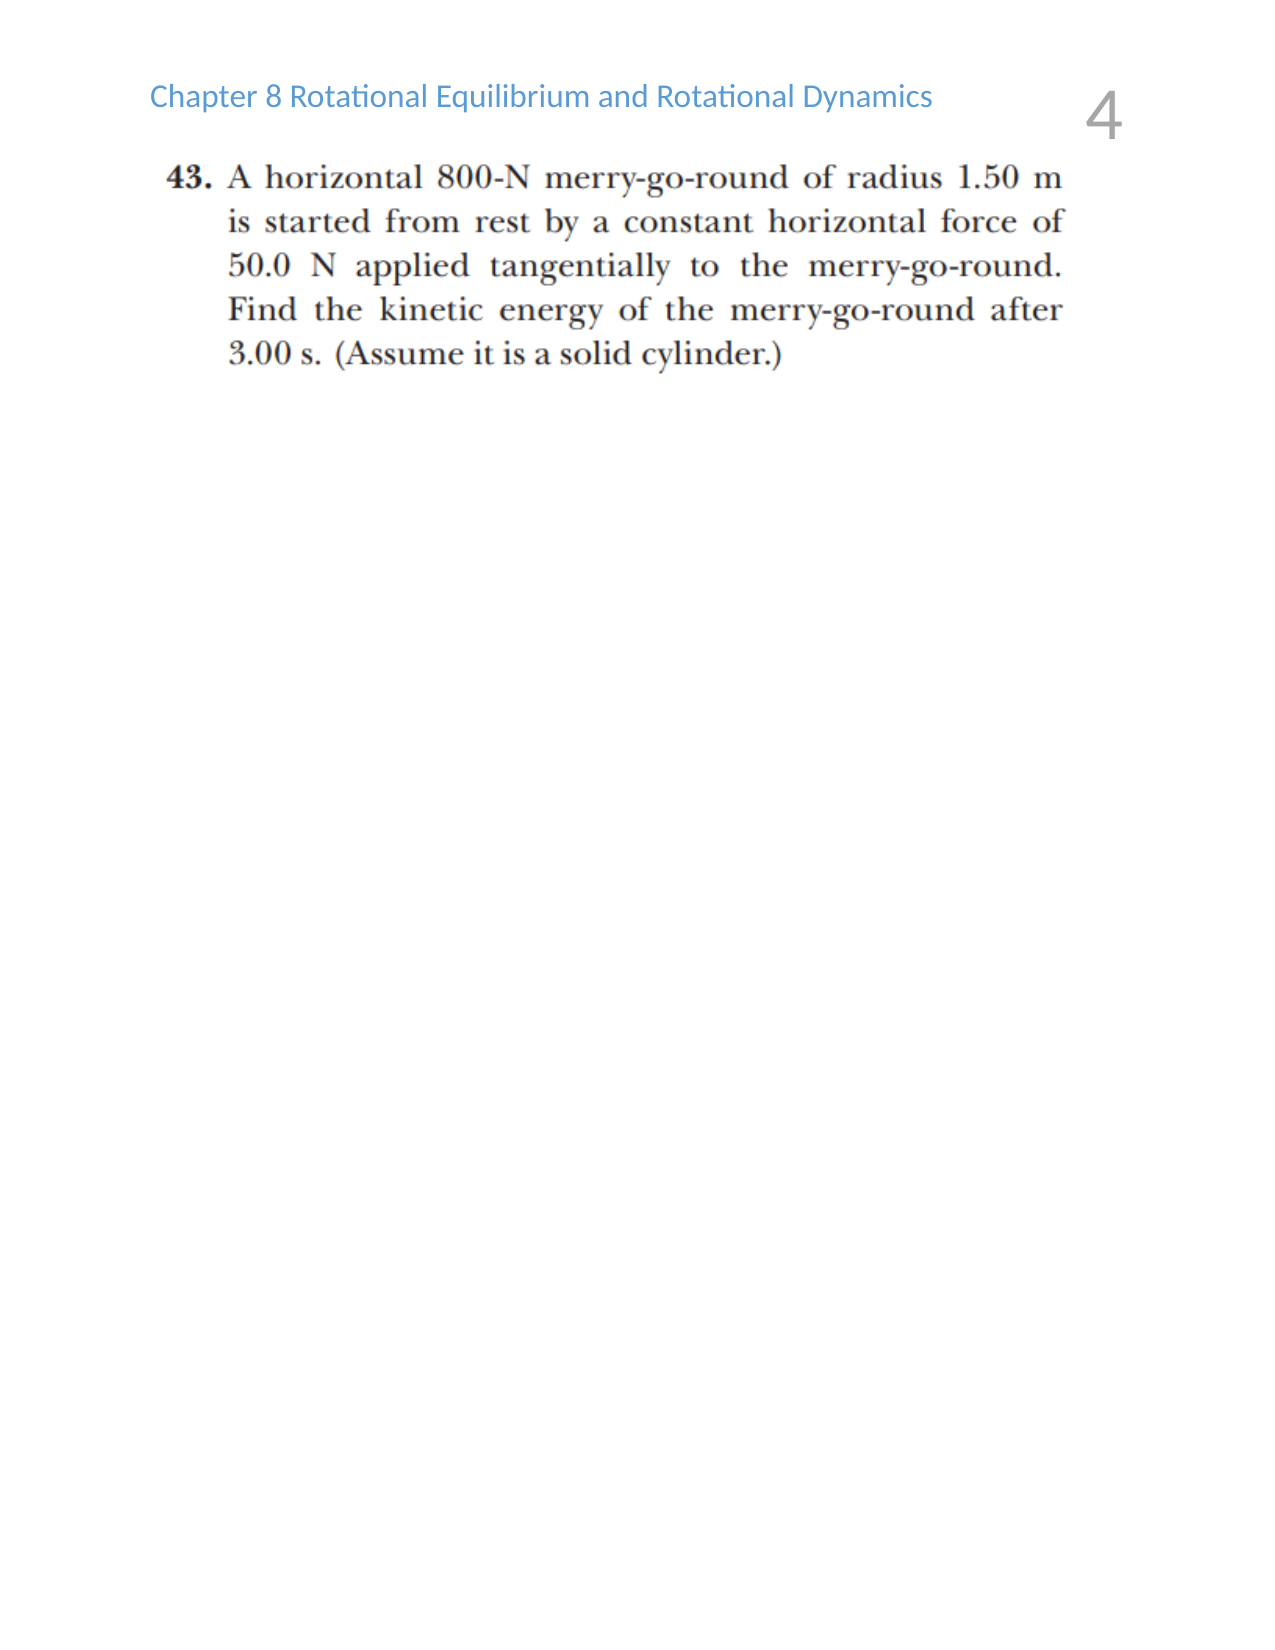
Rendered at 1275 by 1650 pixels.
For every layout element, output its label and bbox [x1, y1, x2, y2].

picture [150, 150, 1096, 377]
